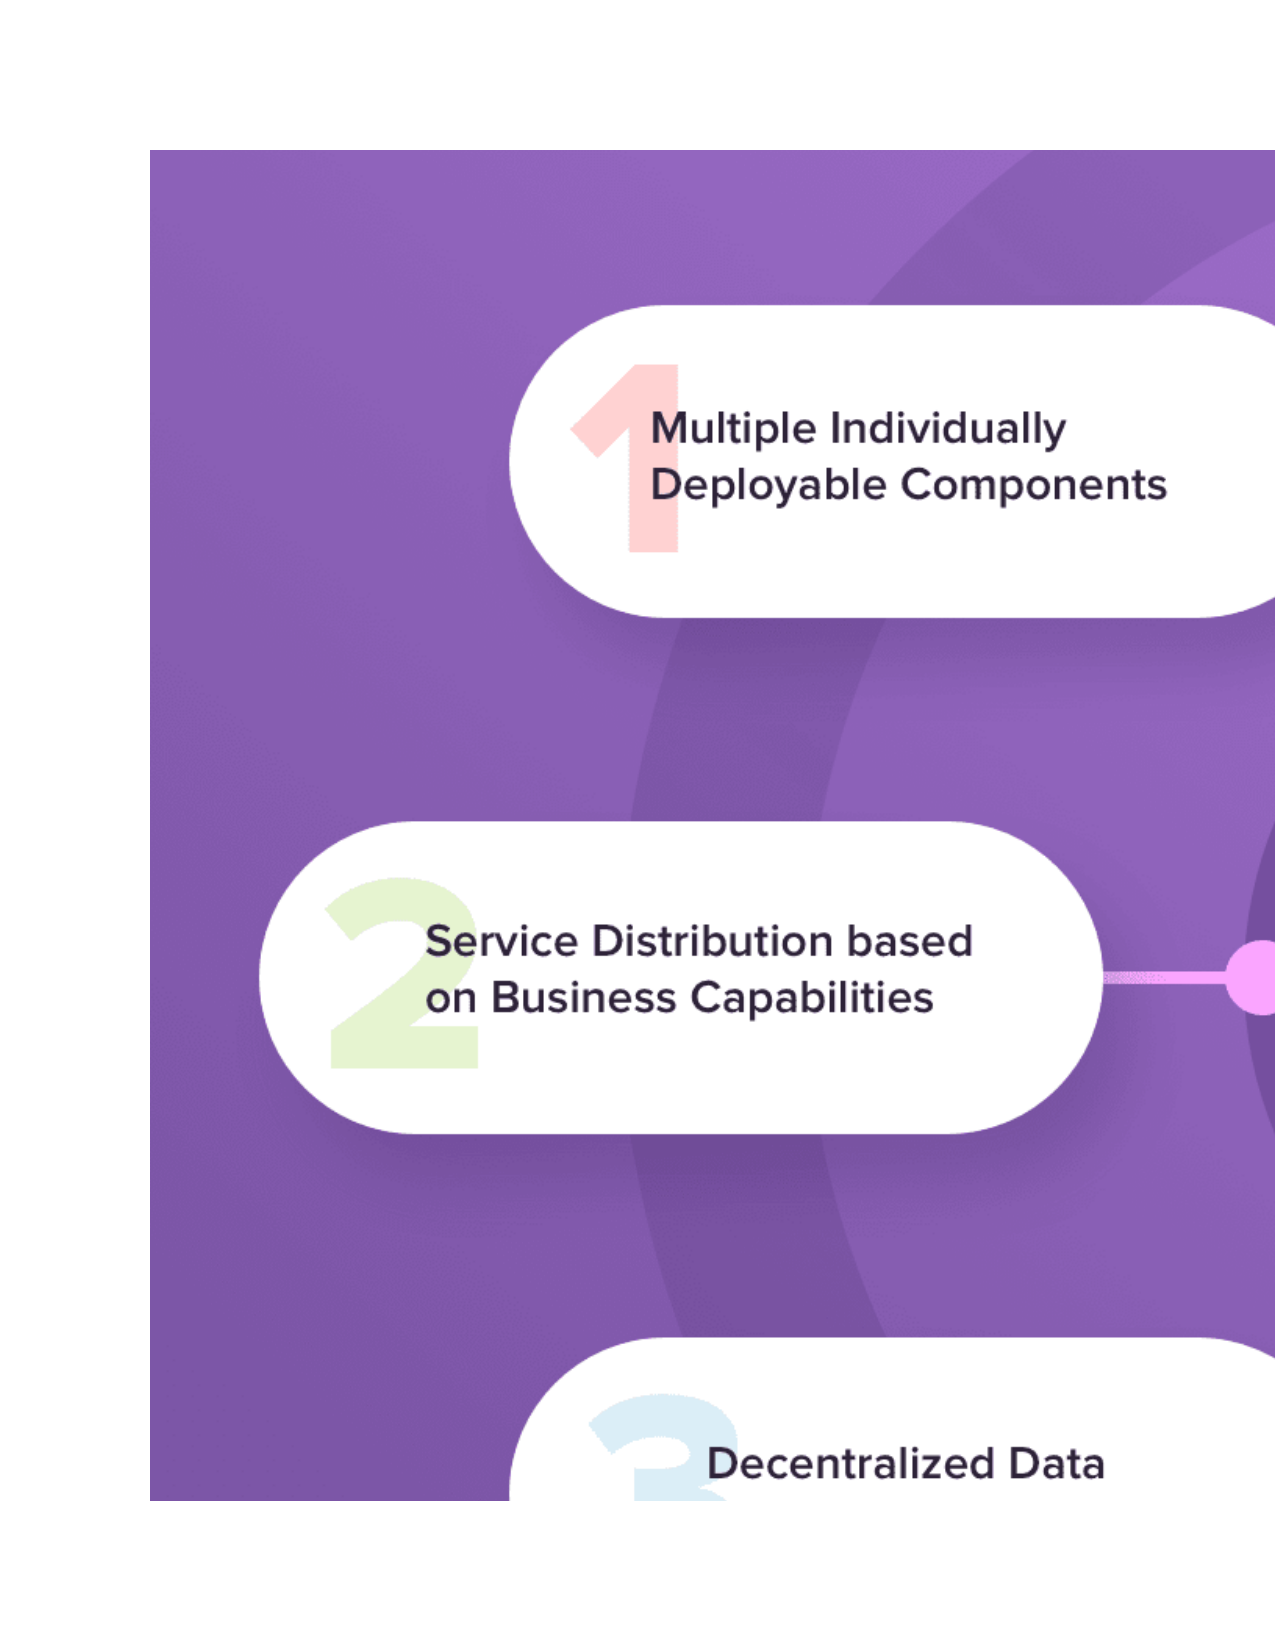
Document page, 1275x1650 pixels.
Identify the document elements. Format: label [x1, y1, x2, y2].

picture [150, 150, 1275, 1501]
